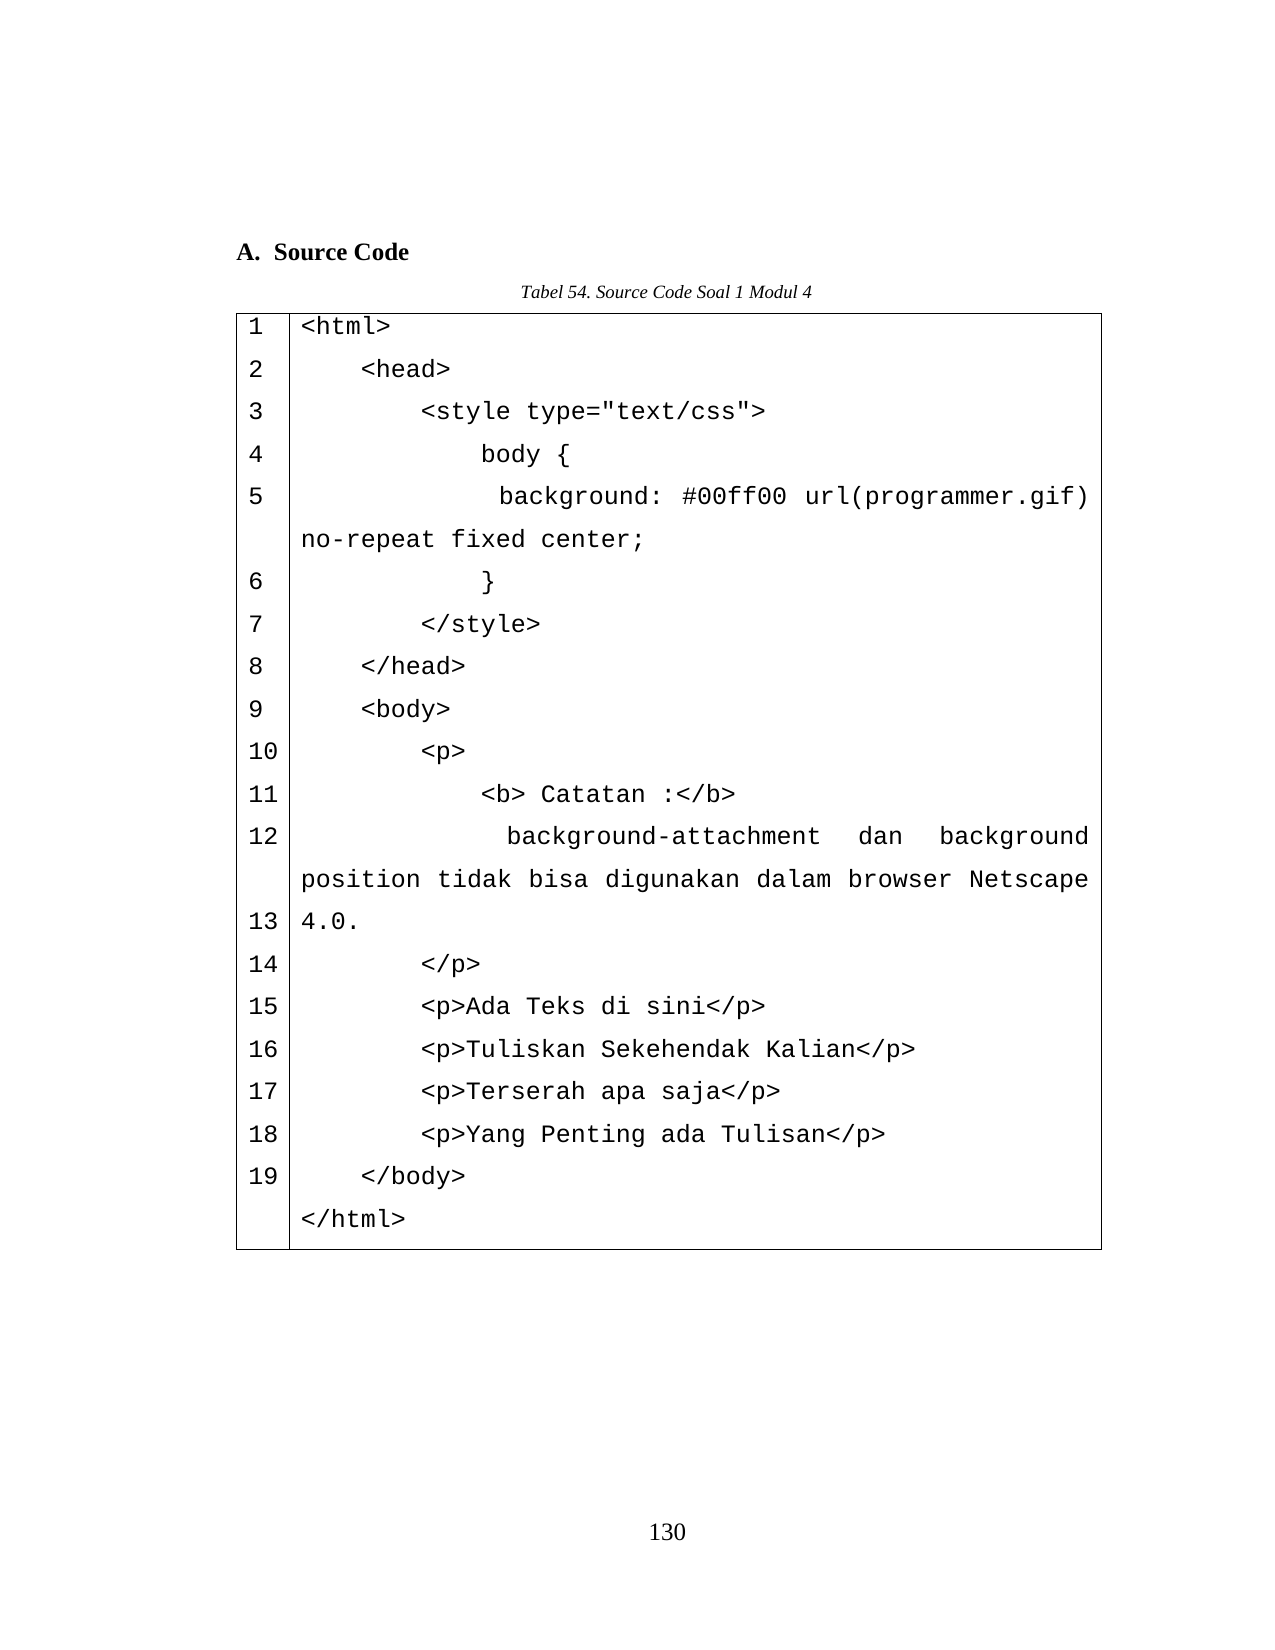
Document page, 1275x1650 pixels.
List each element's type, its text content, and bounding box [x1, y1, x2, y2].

text Tabel 54. Source Code Soal 1 Modul 4 [236, 281, 1098, 302]
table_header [237, 314, 289, 1249]
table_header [290, 314, 1101, 1249]
subtitle Source Code [236, 237, 1098, 266]
